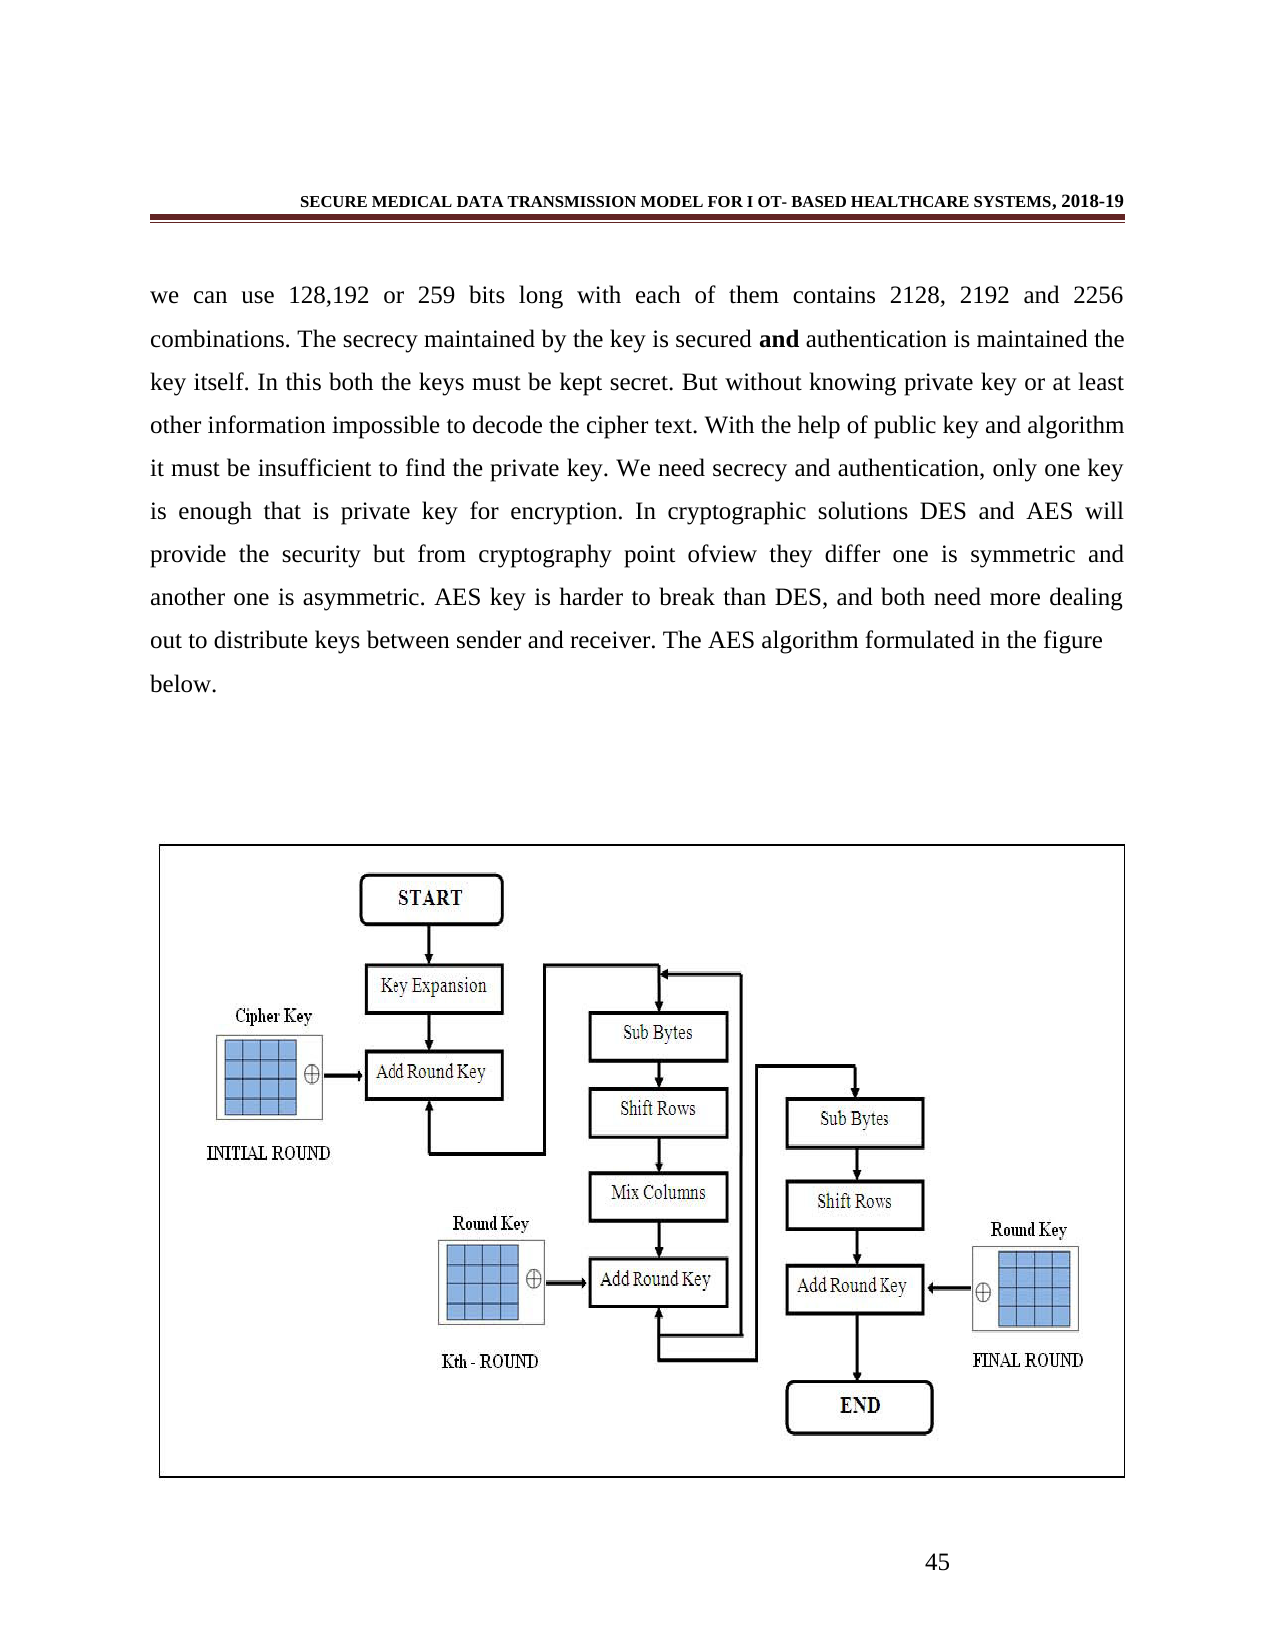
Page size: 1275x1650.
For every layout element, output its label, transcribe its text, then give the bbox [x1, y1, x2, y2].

text below. [150, 669, 1125, 697]
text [150, 281, 1125, 654]
